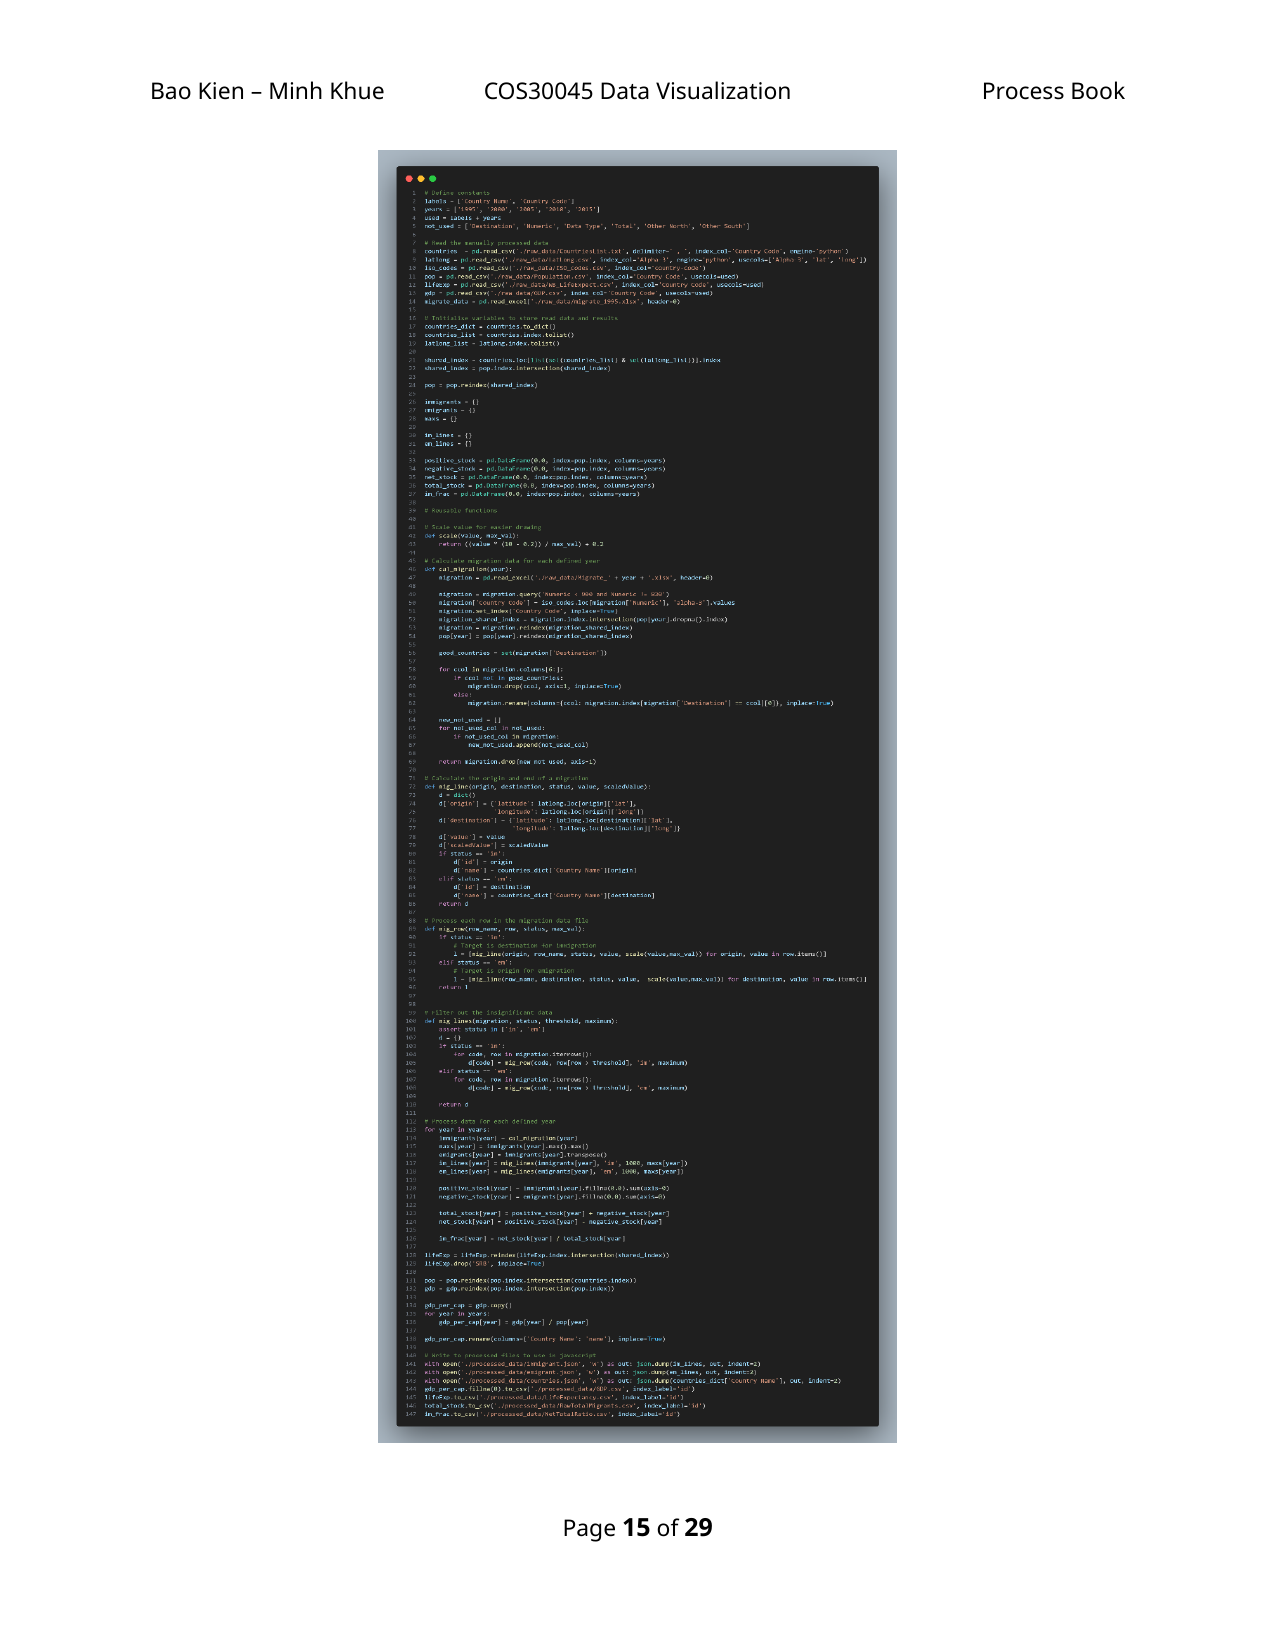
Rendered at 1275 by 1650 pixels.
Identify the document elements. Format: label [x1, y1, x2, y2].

picture [378, 150, 897, 1443]
